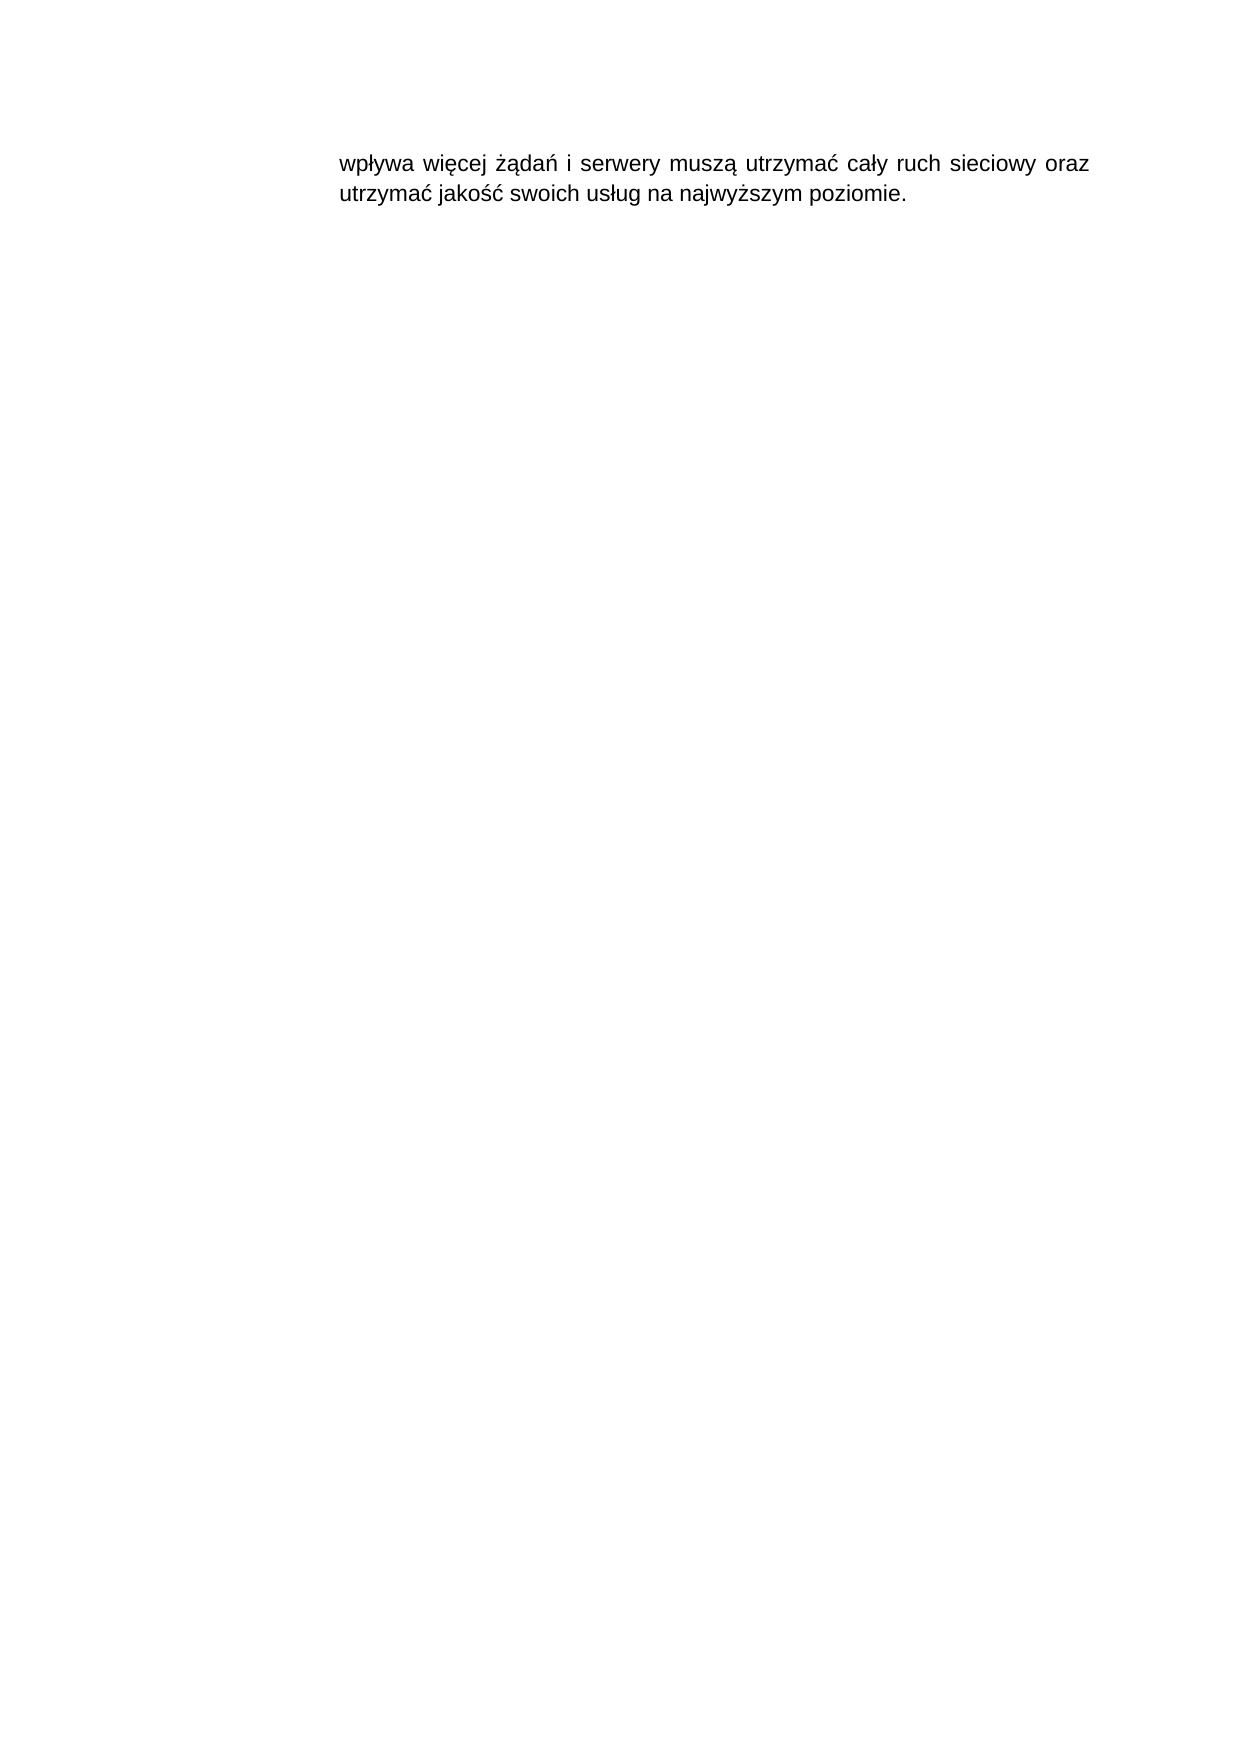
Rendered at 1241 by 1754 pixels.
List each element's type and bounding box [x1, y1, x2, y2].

text [339, 150, 1090, 207]
